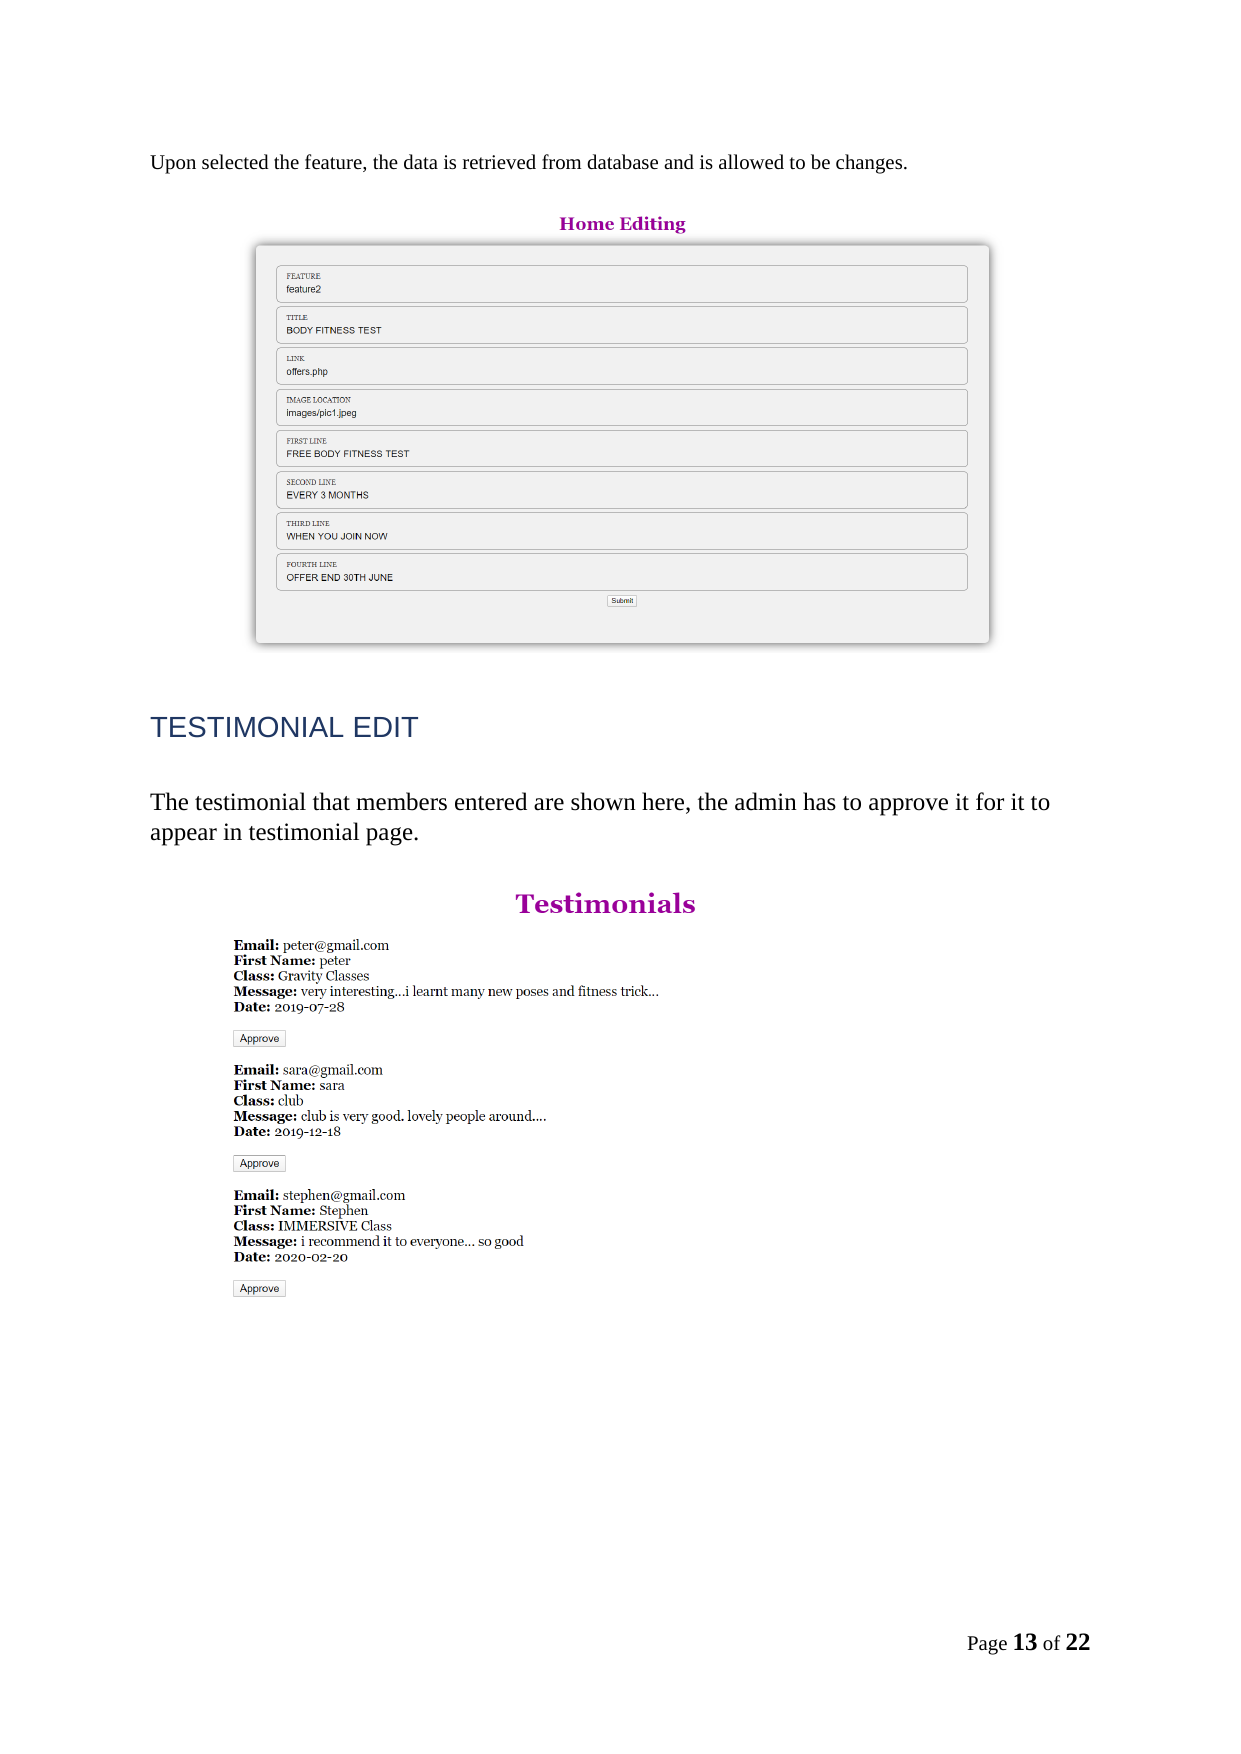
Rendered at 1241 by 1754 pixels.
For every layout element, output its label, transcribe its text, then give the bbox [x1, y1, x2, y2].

picture [150, 863, 1091, 1327]
picture [150, 191, 1091, 653]
text The testimonial that members entered are shown here, the admin has to approve it for it to appear in testimonial page. [150, 787, 1090, 846]
text Upon selected the feature, the data is retrieved from database and is allowed to be changes. [150, 150, 1090, 174]
subtitle TESTIMONIAL EDIT [150, 709, 1090, 743]
